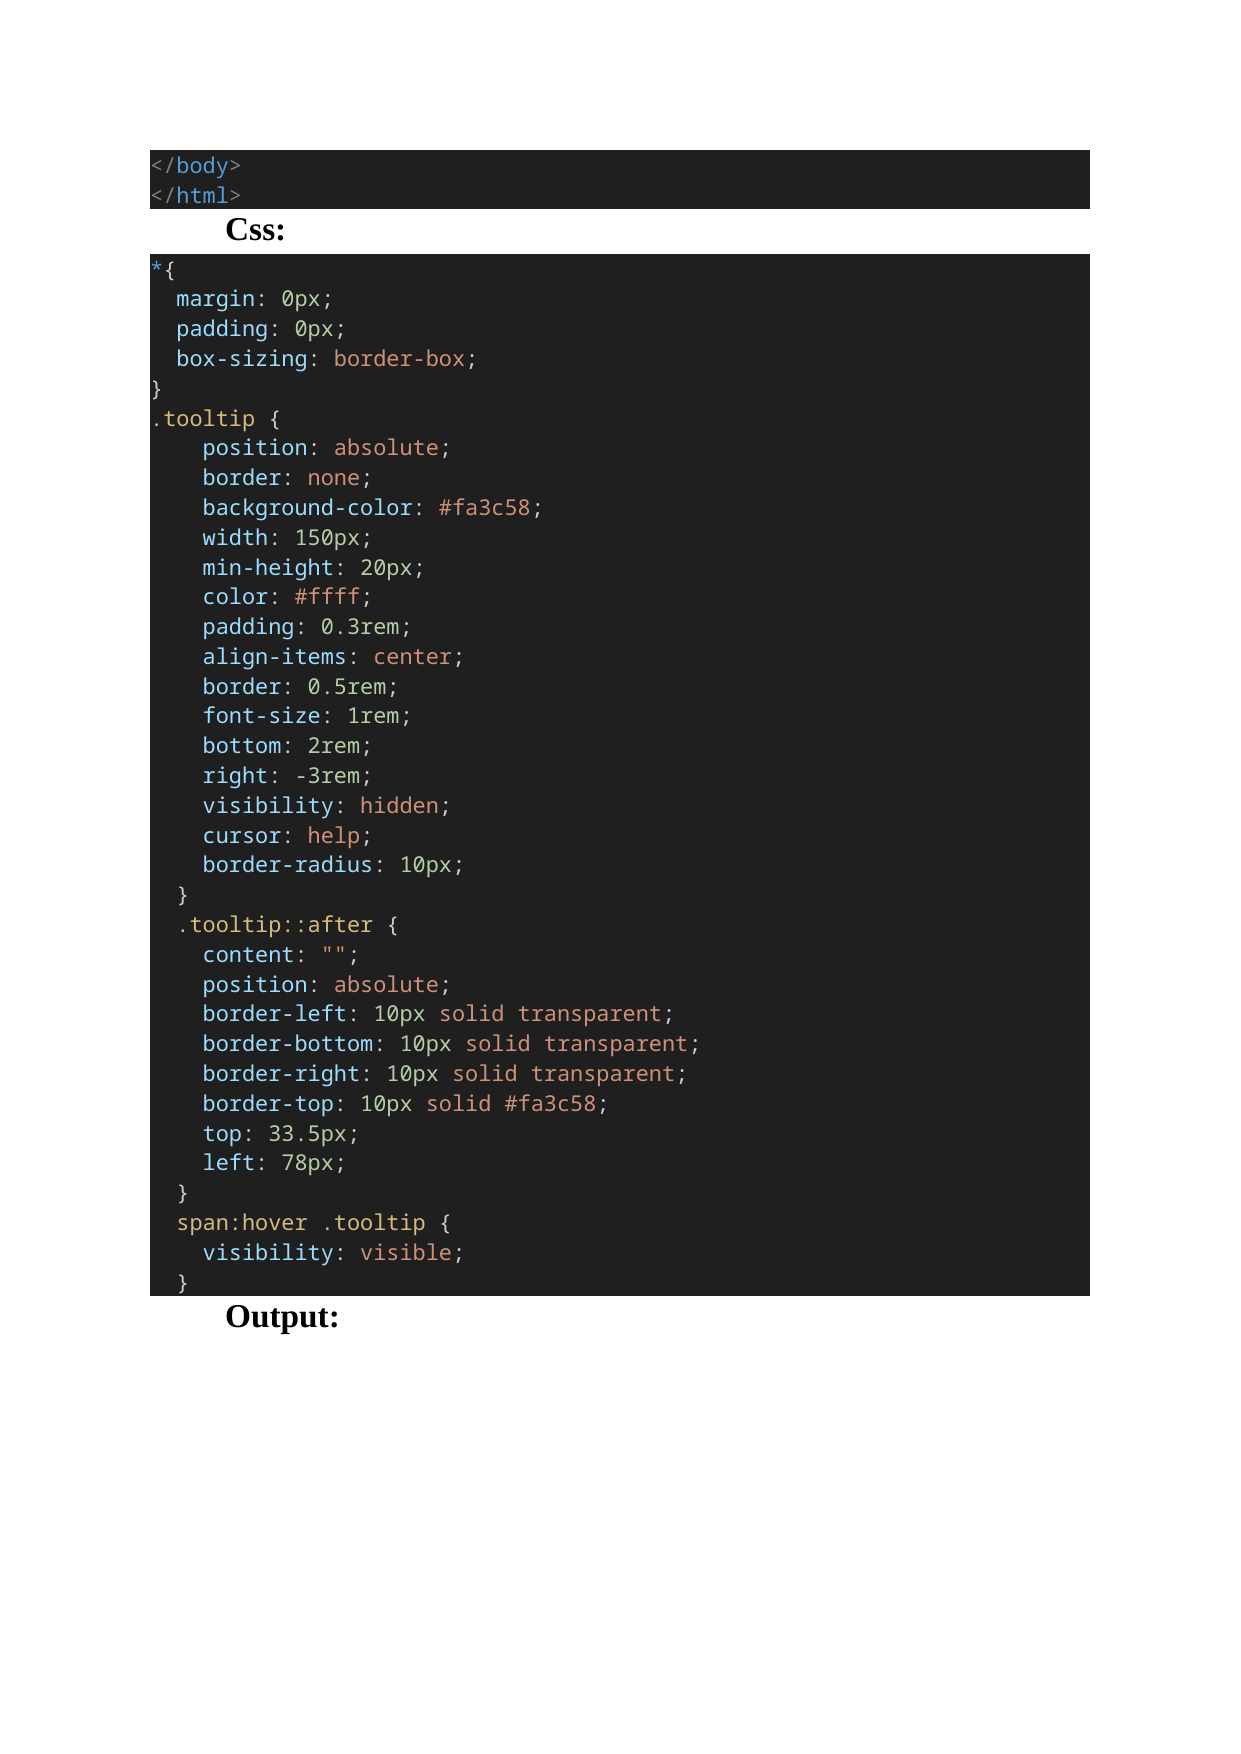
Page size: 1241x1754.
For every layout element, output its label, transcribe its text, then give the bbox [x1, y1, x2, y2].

text left: 78px; [150, 1147, 1090, 1177]
text font-size: 1rem; [150, 701, 1090, 730]
text padding: 0px; [150, 313, 1090, 343]
text border-bottom: 10px solid transparent; [150, 1028, 1090, 1058]
text width: 150px; [150, 522, 1090, 552]
text color: #ffff; [150, 581, 1090, 611]
text align-items: center; [150, 641, 1090, 671]
text box-sizing: border-box; [150, 343, 1090, 373]
text } [150, 879, 1090, 909]
text top: 33.5px; [150, 1118, 1090, 1147]
text span:hover .tooltip { [150, 1207, 1090, 1237]
text right: -3rem; [150, 760, 1090, 790]
text bottom: 2rem; [150, 730, 1090, 760]
text border-right: 10px solid transparent; [150, 1058, 1090, 1088]
text min-height: 20px; [150, 552, 1090, 581]
text </body> [150, 150, 1090, 180]
text } [150, 1267, 1090, 1296]
text border: none; [150, 462, 1090, 492]
text .tooltip { [150, 403, 1090, 432]
text border-top: 10px solid #fa3c58; [150, 1088, 1090, 1118]
text position: absolute; [150, 432, 1090, 462]
text cursor: help; [150, 820, 1090, 849]
text *{ [150, 254, 1090, 283]
text content: ""; [150, 939, 1090, 969]
text position: absolute; [150, 969, 1090, 998]
text margin: 0px; [150, 283, 1090, 313]
text visibility: visible; [150, 1237, 1090, 1267]
text padding: 0.3rem; [150, 611, 1090, 641]
text Css: [225, 209, 1090, 248]
text .tooltip::after { [150, 909, 1090, 939]
text Output: [225, 1296, 1090, 1335]
text } [150, 1177, 1090, 1207]
text </html> [150, 180, 1090, 209]
text background-color: #fa3c58; [150, 492, 1090, 522]
text visibility: hidden; [150, 790, 1090, 820]
text border-left: 10px solid transparent; [150, 998, 1090, 1028]
text border-radius: 10px; [150, 849, 1090, 879]
text } [150, 373, 1090, 403]
text border: 0.5rem; [150, 671, 1090, 701]
